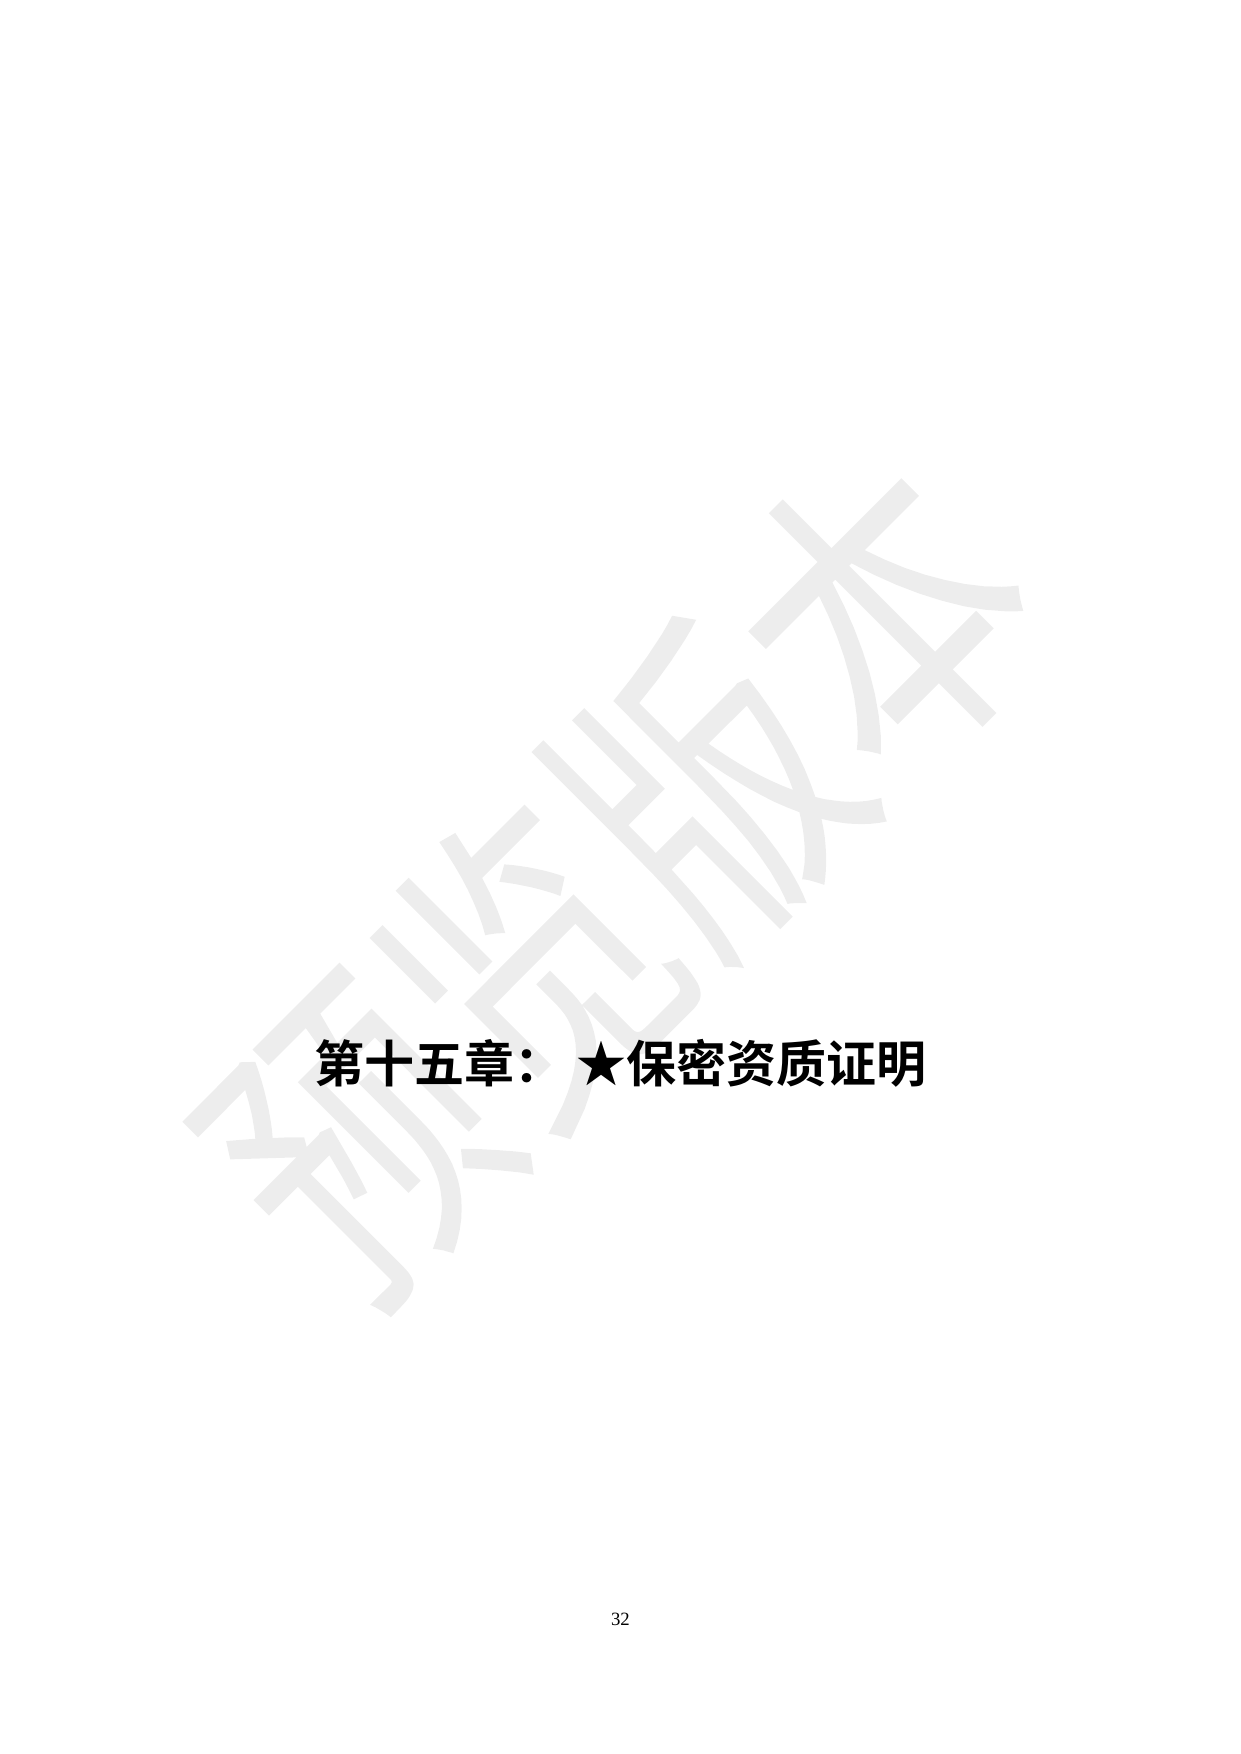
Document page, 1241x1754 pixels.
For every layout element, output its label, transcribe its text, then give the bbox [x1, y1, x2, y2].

subtitle 第十五章： ★保密资质证明 [187, 1012, 1053, 1110]
